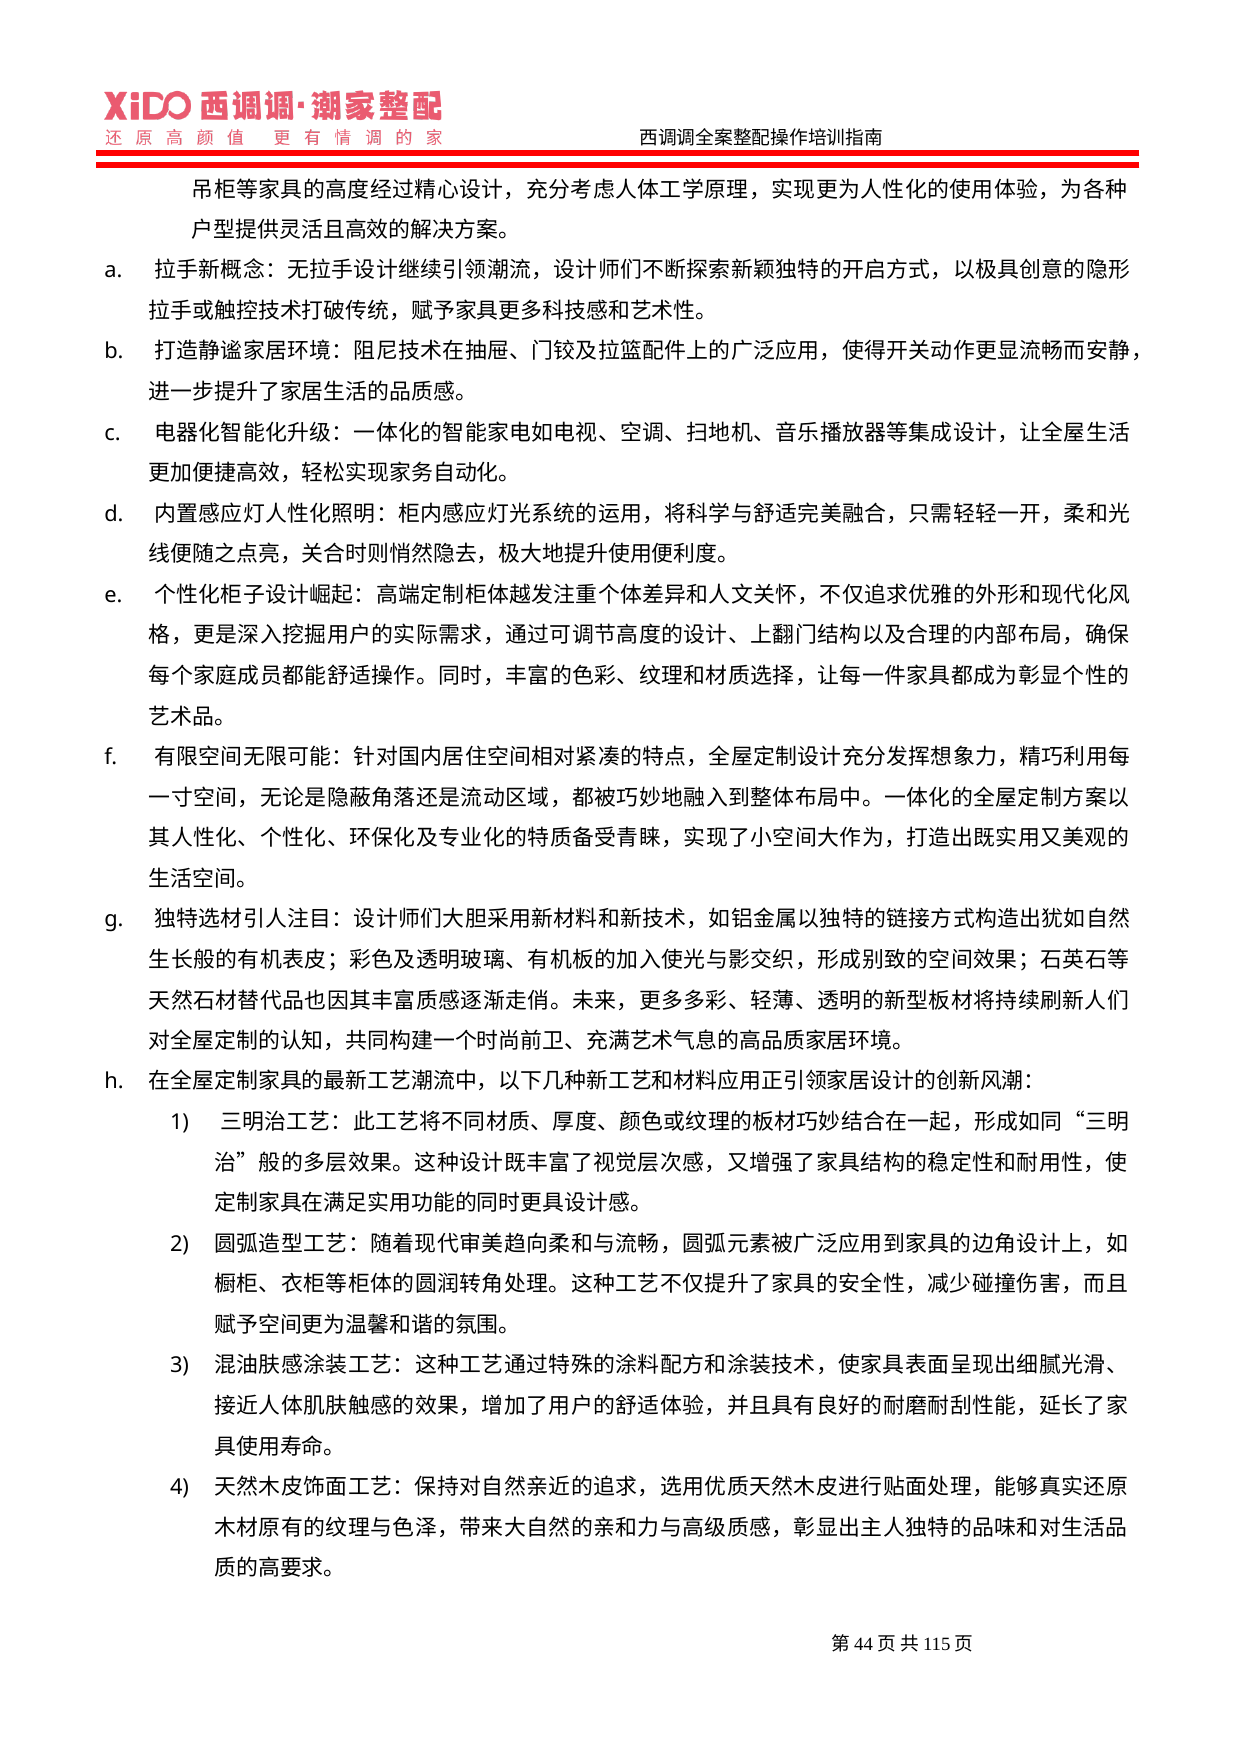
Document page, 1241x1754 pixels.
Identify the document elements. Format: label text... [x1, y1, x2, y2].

list 内置感应灯人性化照明：柜内感应灯光系统的运用，将科学与舒适完美融合，只需轻轻一开，柔和光线便随之点亮，关合时则悄然隐去，极大地提升使用便利度。 [104, 495, 1131, 568]
list 在全屋定制家具文化日益深入人心的当下，消费者对于家居环境的需求已从单纯的外观华丽转向了实用性与个性化并重的新阶段。简约线条设计风靡市场，既节省空间又凸显现代审美，台面、吊柜等家具的高度经过精心设计，充分考虑人体工学原理，实现更为人性化的使用体验，为各种户型提供灵活且高效的解决方案。 [192, 171, 1131, 244]
list 打造静谧家居环境：阻尼技术在抽屉、门铰及拉篮配件上的广泛应用，使得开关动作更显流畅而安静，进一步提升了家居生活的品质感。 [104, 333, 1131, 406]
list 拉手新概念：无拉手设计继续引领潮流，设计师们不断探索新颖独特的开启方式，以极具创意的隐形拉手或触控技术打破传统，赋予家具更多科技感和艺术性。 [104, 252, 1131, 325]
list 个性化柜子设计崛起：高端定制柜体越发注重个体差异和人文关怀，不仅追求优雅的外形和现代化风格，更是深入挖掘用户的实际需求，通过可调节高度的设计、上翻门结构以及合理的内部布局，确保每个家庭成员都能舒适操作。同时，丰富的色彩、纹理和材质选择，让每一件家具都成为彰显个性的艺术品。 [104, 576, 1131, 731]
list 圆弧造型工艺：随着现代审美趋向柔和与流畅，圆弧元素被广泛应用到家具的边角设计上，如橱柜、衣柜等柜体的圆润转角处理。这种工艺不仅提升了家具的安全性，减少碰撞伤害，而且赋予空间更为温馨和谐的氛围。 [170, 1225, 1131, 1339]
list 独特选材引人注目：设计师们大胆采用新材料和新技术，如铝金属以独特的链接方式构造出犹如自然生长般的有机表皮；彩色及透明玻璃、有机板的加入使光与影交织，形成别致的空间效果；石英石等天然石材替代品也因其丰富质感逐渐走俏。未来，更多多彩、轻薄、透明的新型板材将持续刷新人们对全屋定制的认知，共同构建一个时尚前卫、充满艺术气息的高品质家居环境。 [104, 901, 1131, 1055]
list 混油肤感涂装工艺：这种工艺通过特殊的涂料配方和涂装技术，使家具表面呈现出细腻光滑、接近人体肌肤触感的效果，增加了用户的舒适体验，并且具有良好的耐磨耐刮性能，延长了家具使用寿命。 [170, 1347, 1131, 1461]
list 电器化智能化升级：一体化的智能家电如电视、空调、扫地机、音乐播放器等集成设计，让全屋生活更加便捷高效，轻松实现家务自动化。 [104, 414, 1131, 487]
list 天然木皮饰面工艺：保持对自然亲近的追求，选用优质天然木皮进行贴面处理，能够真实还原木材原有的纹理与色泽，带来大自然的亲和力与高级质感，彰显出主人独特的品味和对生活品质的高要求。 [170, 1469, 1131, 1582]
list 三明治工艺：此工艺将不同材质、厚度、颜色或纹理的板材巧妙结合在一起，形成如同“三明治”般的多层效果。这种设计既丰富了视觉层次感，又增强了家具结构的稳定性和耐用性，使定制家具在满足实用功能的同时更具设计感。 [170, 1104, 1131, 1217]
list 在全屋定制家具的最新工艺潮流中，以下几种新工艺和材料应用正引领家居设计的创新风潮： [104, 1063, 1131, 1096]
picture [104, 90, 442, 145]
list 有限空间无限可能：针对国内居住空间相对紧凑的特点，全屋定制设计充分发挥想象力，精巧利用每一寸空间，无论是隐蔽角落还是流动区域，都被巧妙地融入到整体布局中。一体化的全屋定制方案以其人性化、个性化、环保化及专业化的特质备受青睐，实现了小空间大作为，打造出既实用又美观的生活空间。 [104, 739, 1131, 893]
